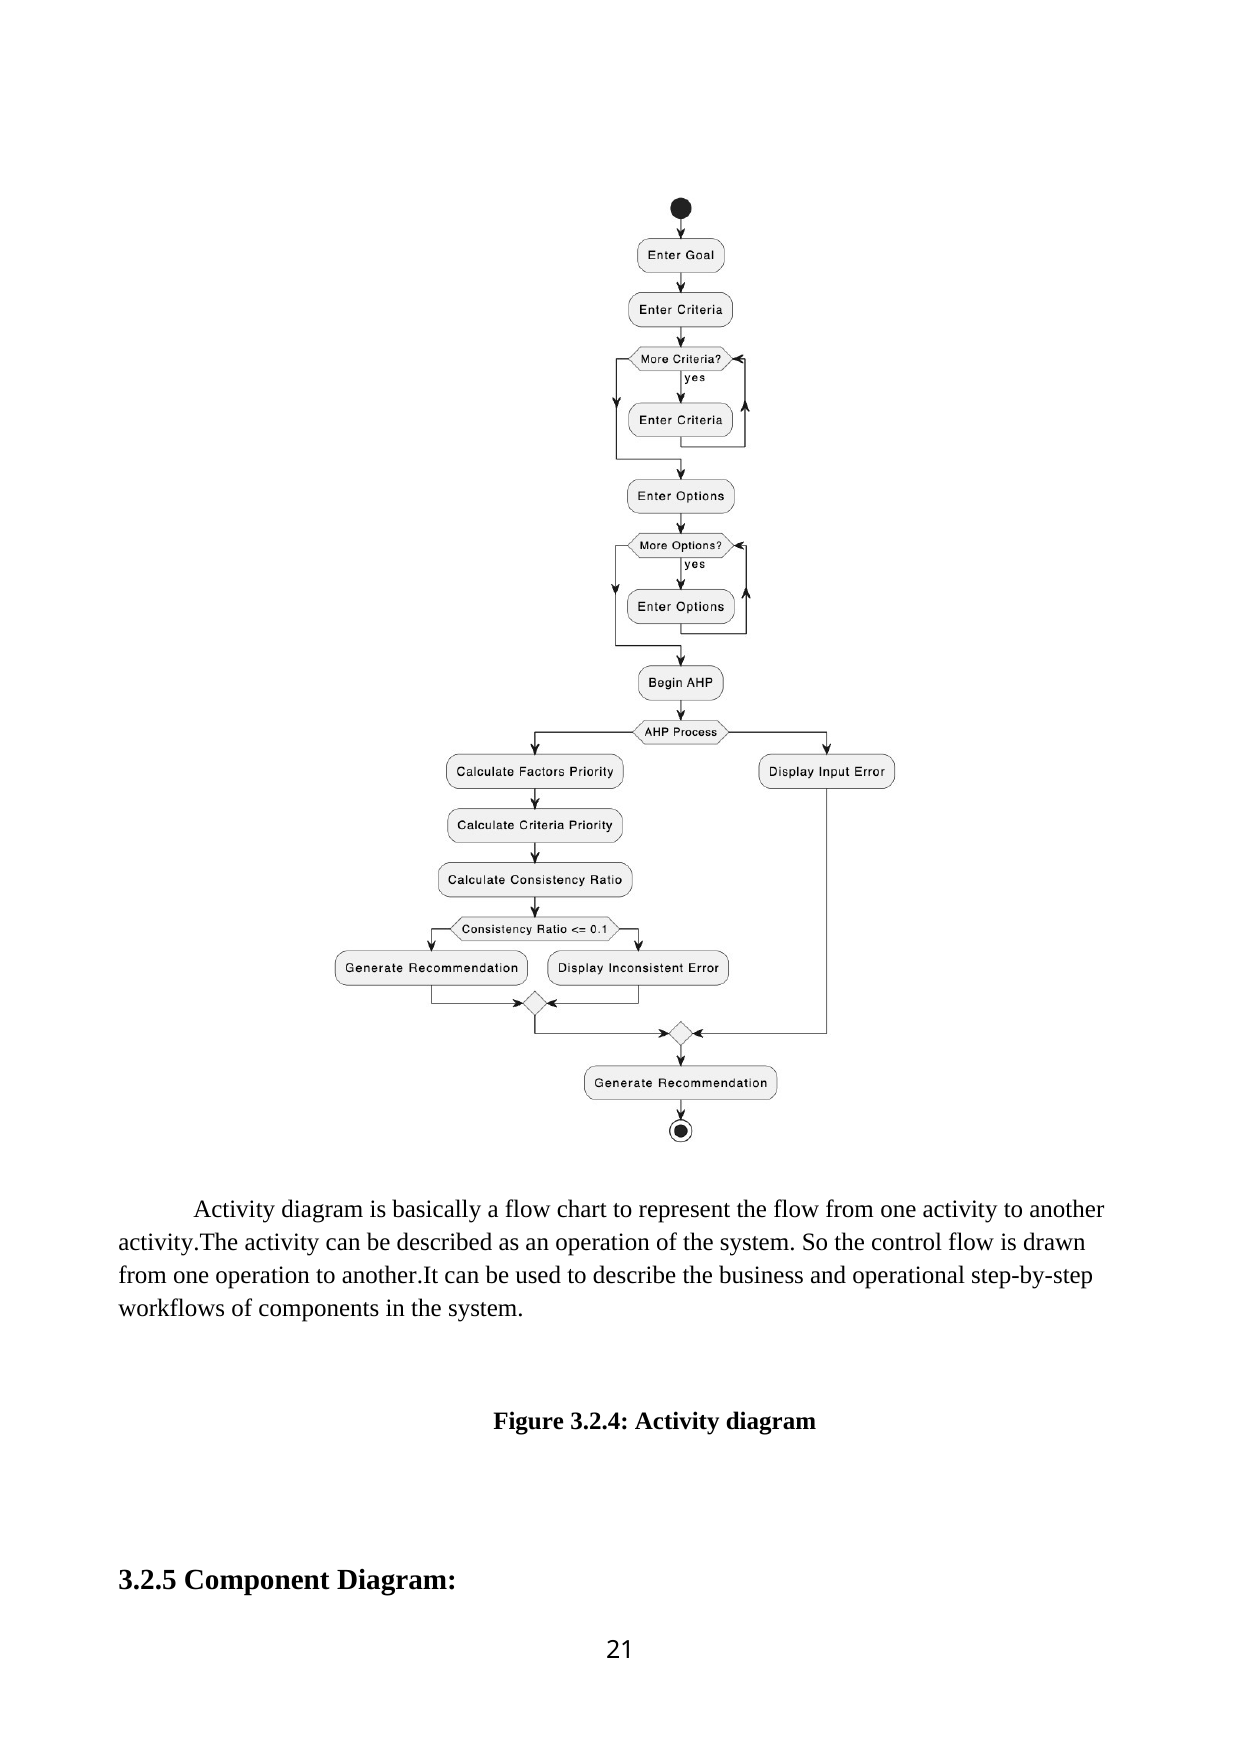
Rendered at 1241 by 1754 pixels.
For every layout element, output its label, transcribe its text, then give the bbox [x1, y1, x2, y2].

text Figure 3.2.4: Activity diagram [118, 1406, 1122, 1434]
picture [254, 160, 984, 1165]
text 3.2.5 Component Diagram: [118, 1562, 1122, 1595]
